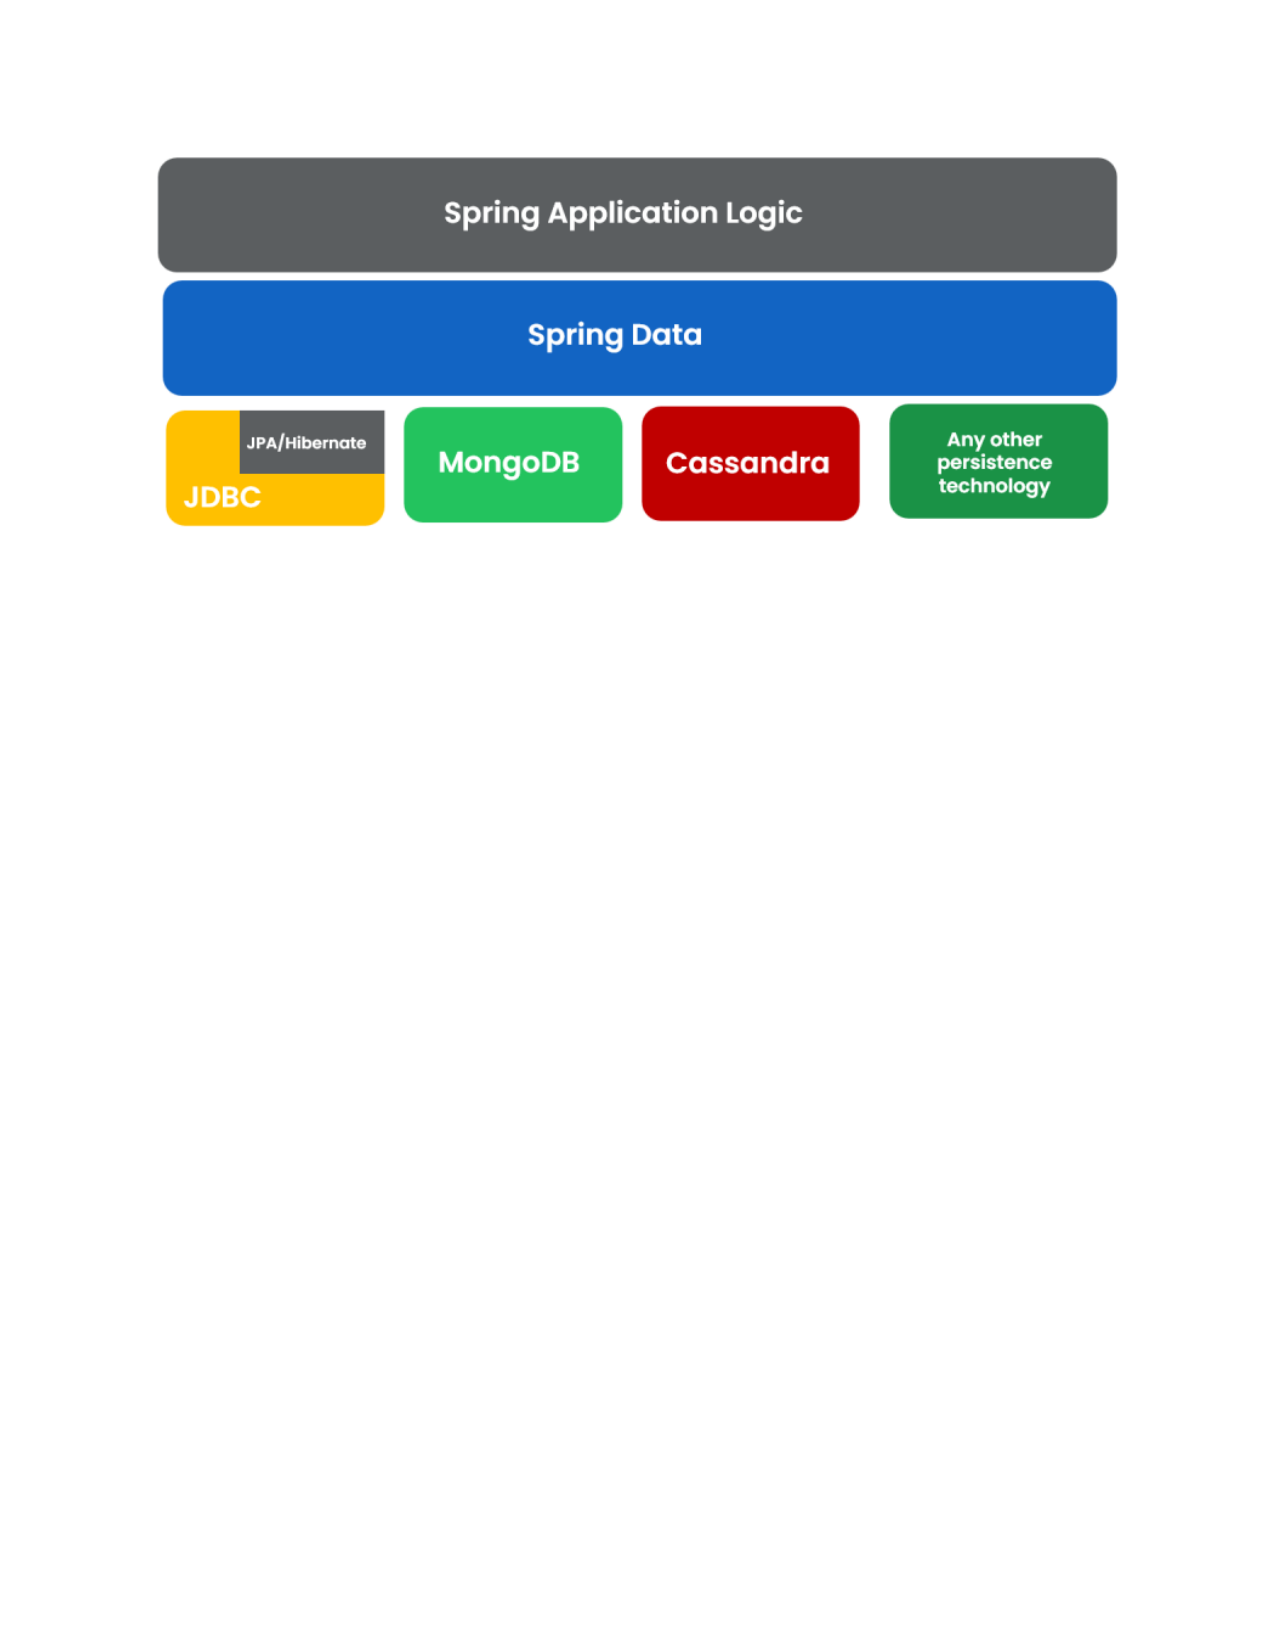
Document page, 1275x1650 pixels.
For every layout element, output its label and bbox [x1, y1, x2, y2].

picture [150, 150, 1125, 536]
